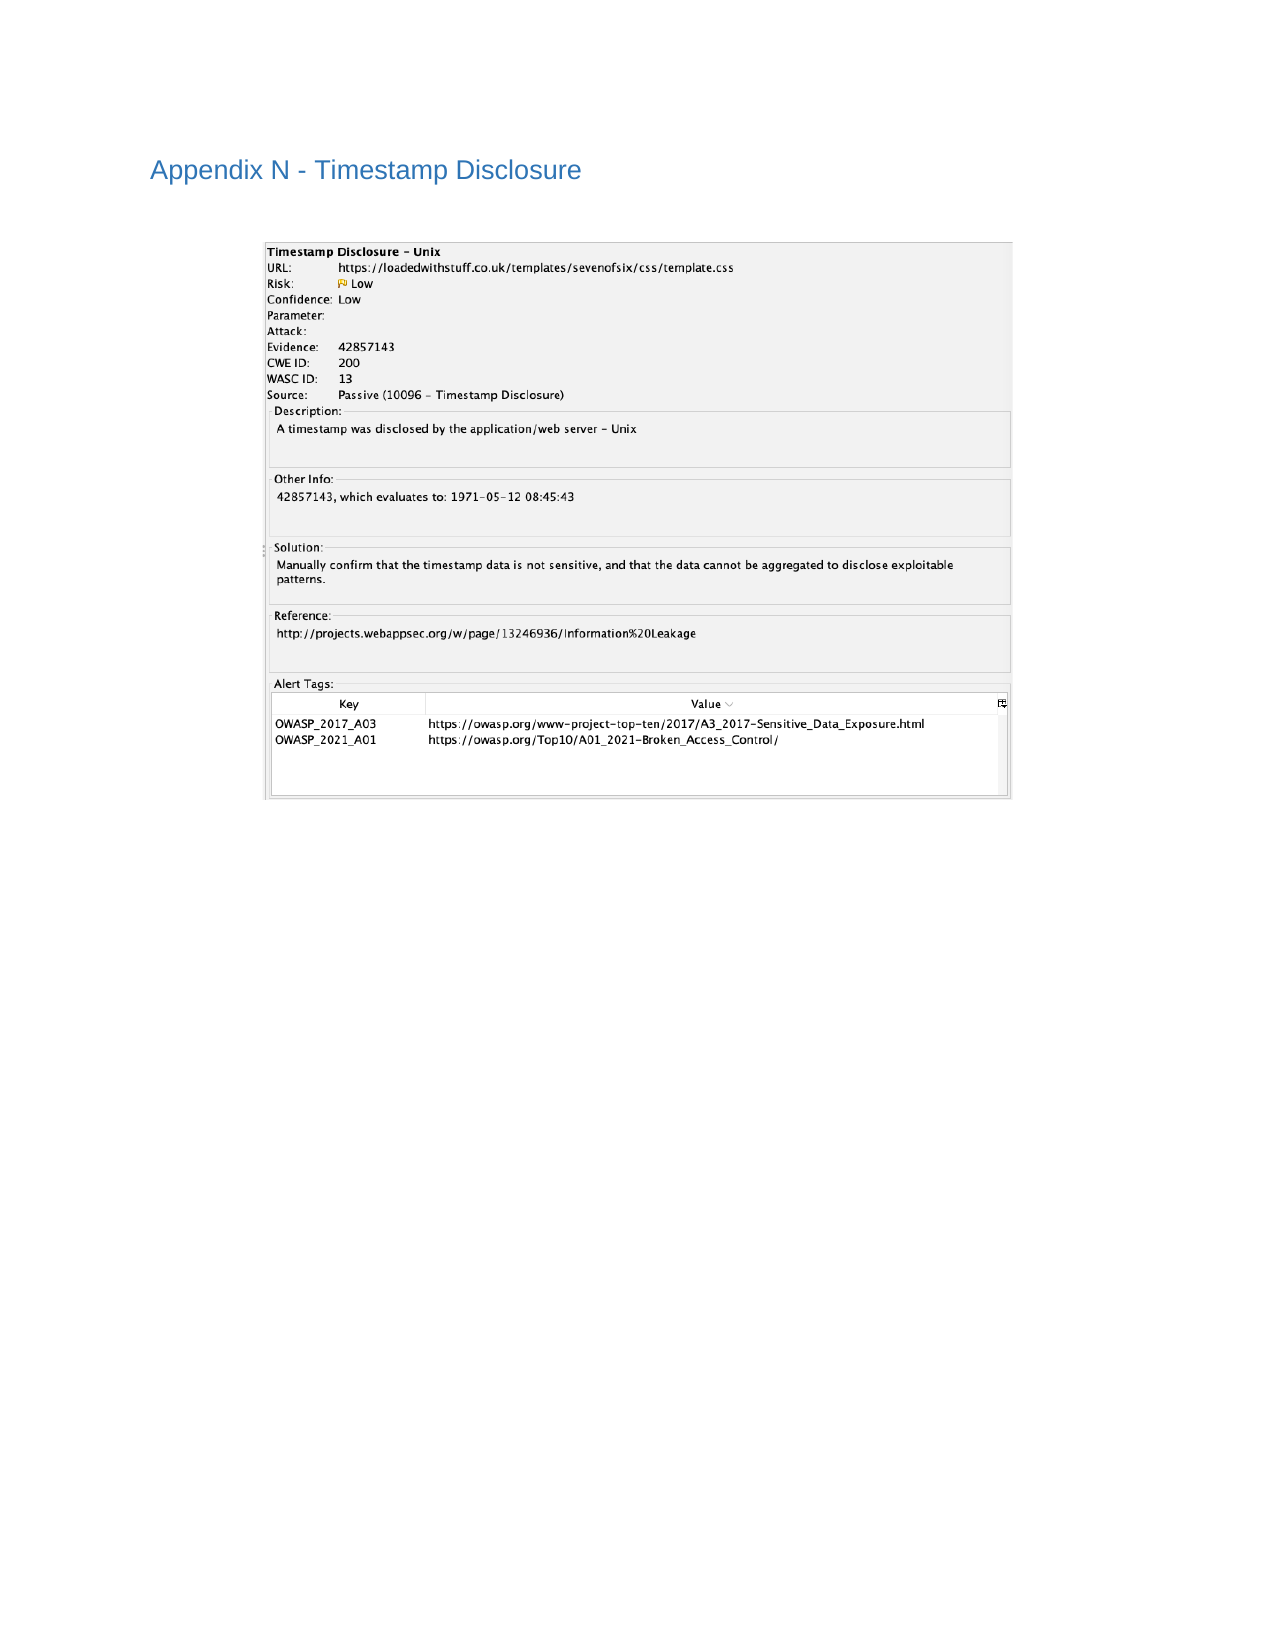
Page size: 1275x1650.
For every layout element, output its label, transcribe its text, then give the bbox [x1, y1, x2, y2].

subtitle Appendix N - Timestamp Disclosure [150, 154, 1125, 185]
